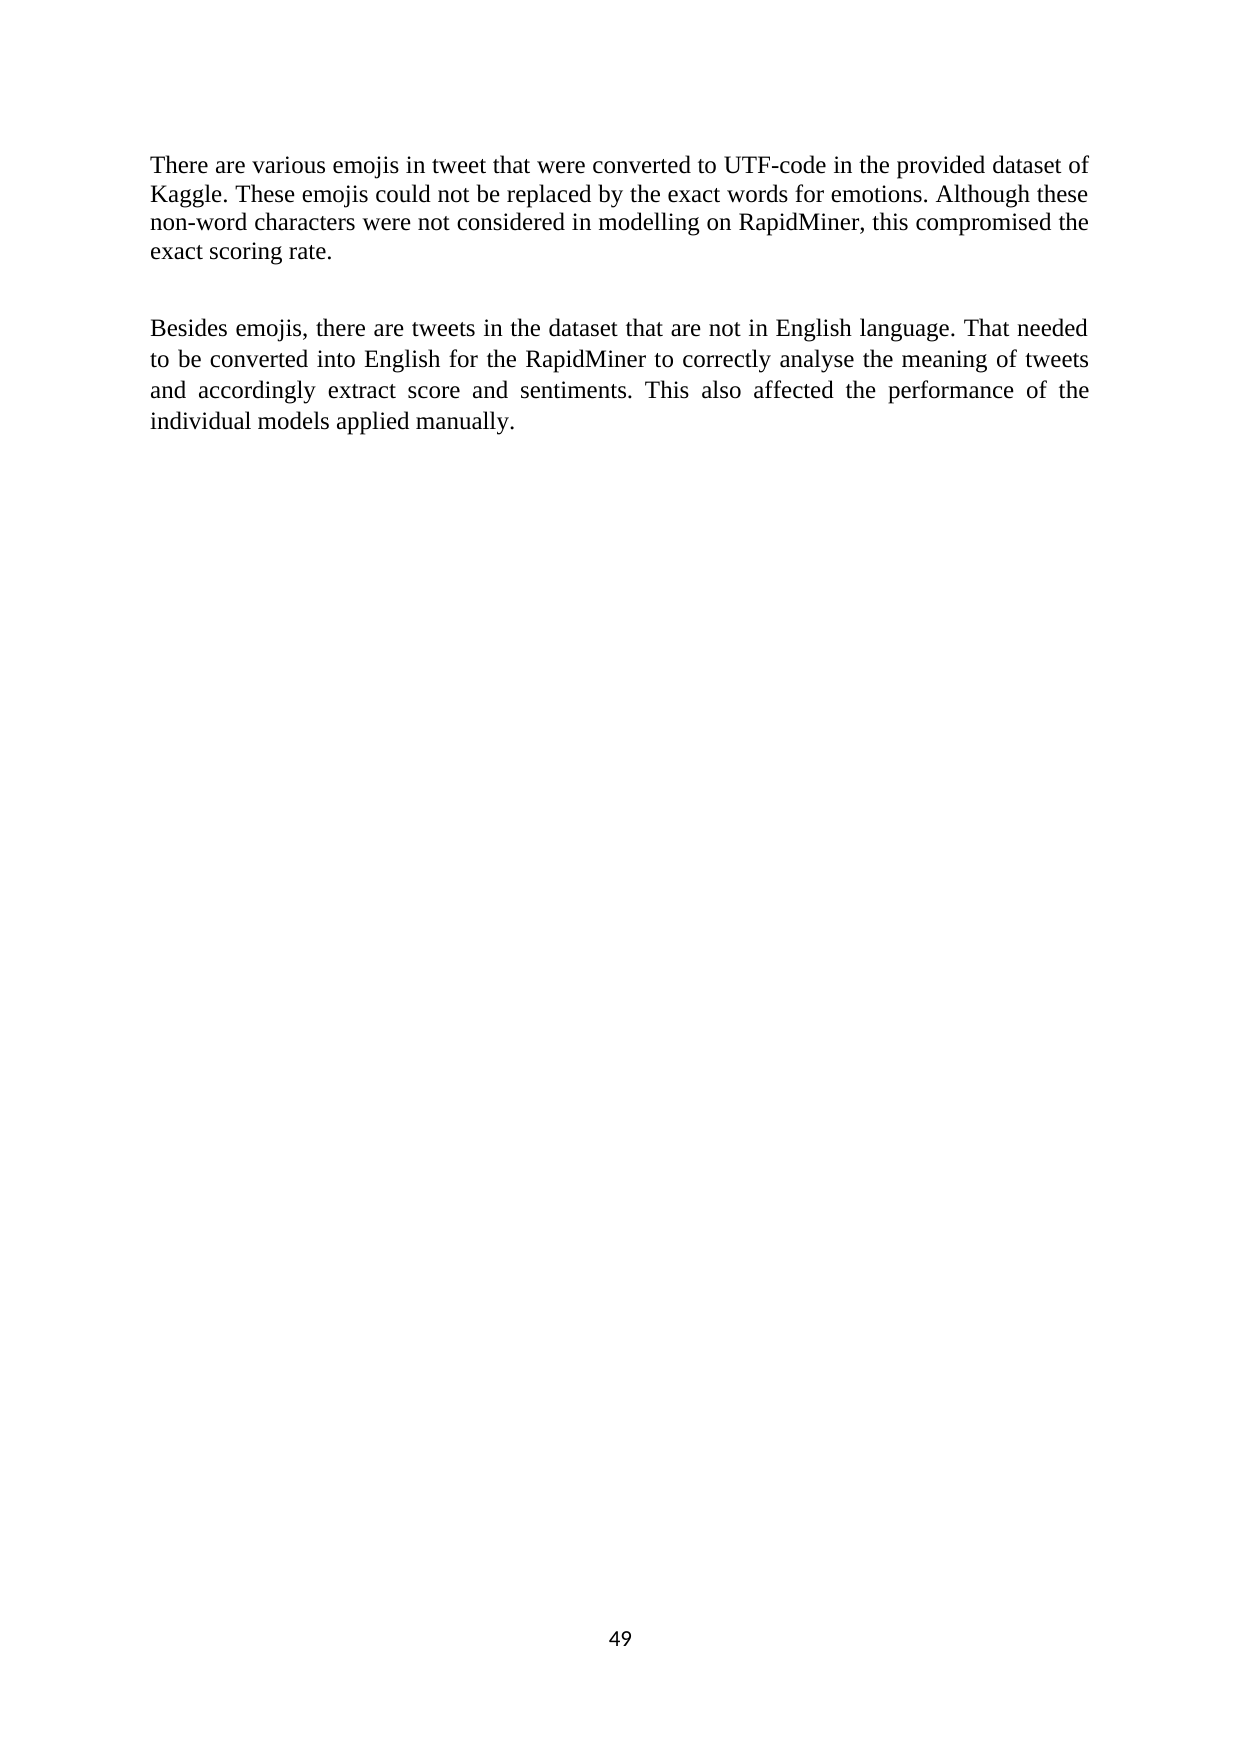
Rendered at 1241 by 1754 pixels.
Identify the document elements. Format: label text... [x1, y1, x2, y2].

text There are various emojis in tweet that were converted to UTF-code in the provided dataset of Kaggle. These emojis could not be replaced by the exact words for emotions. Although these non-word characters were not considered in modelling on RapidMiner, this compromised the exact scoring rate. [150, 150, 1090, 265]
text Besides emojis, there are tweets in the dataset that are not in English language. That needed to be converted into English for the RapidMiner to correctly analyse the meaning of tweets and accordingly extract score and sentiments. This also affected the performance of the individual models applied manually. [150, 313, 1090, 434]
